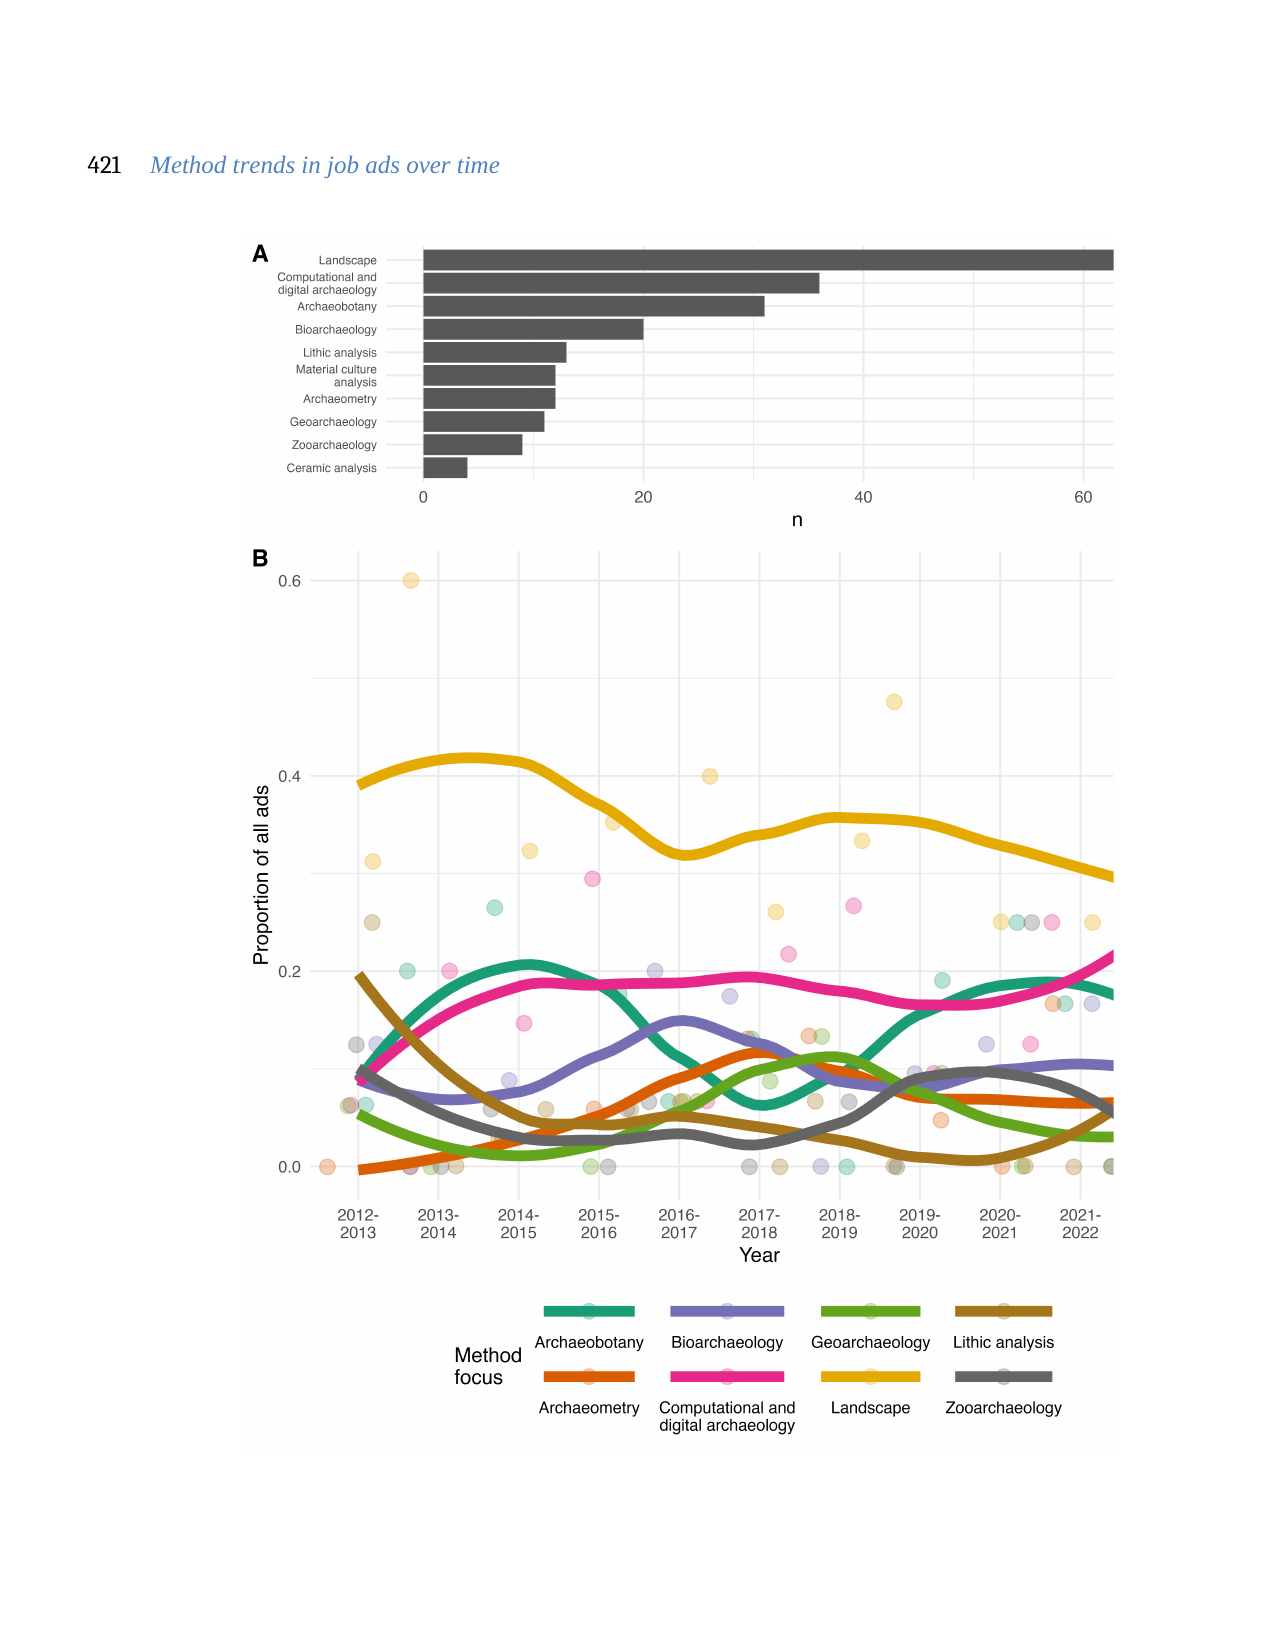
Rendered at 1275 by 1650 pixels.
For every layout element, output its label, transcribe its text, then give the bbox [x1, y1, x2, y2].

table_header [139, 233, 1114, 1487]
picture [243, 236, 1114, 1455]
subtitle Method trends in job ads over time [150, 150, 1125, 179]
